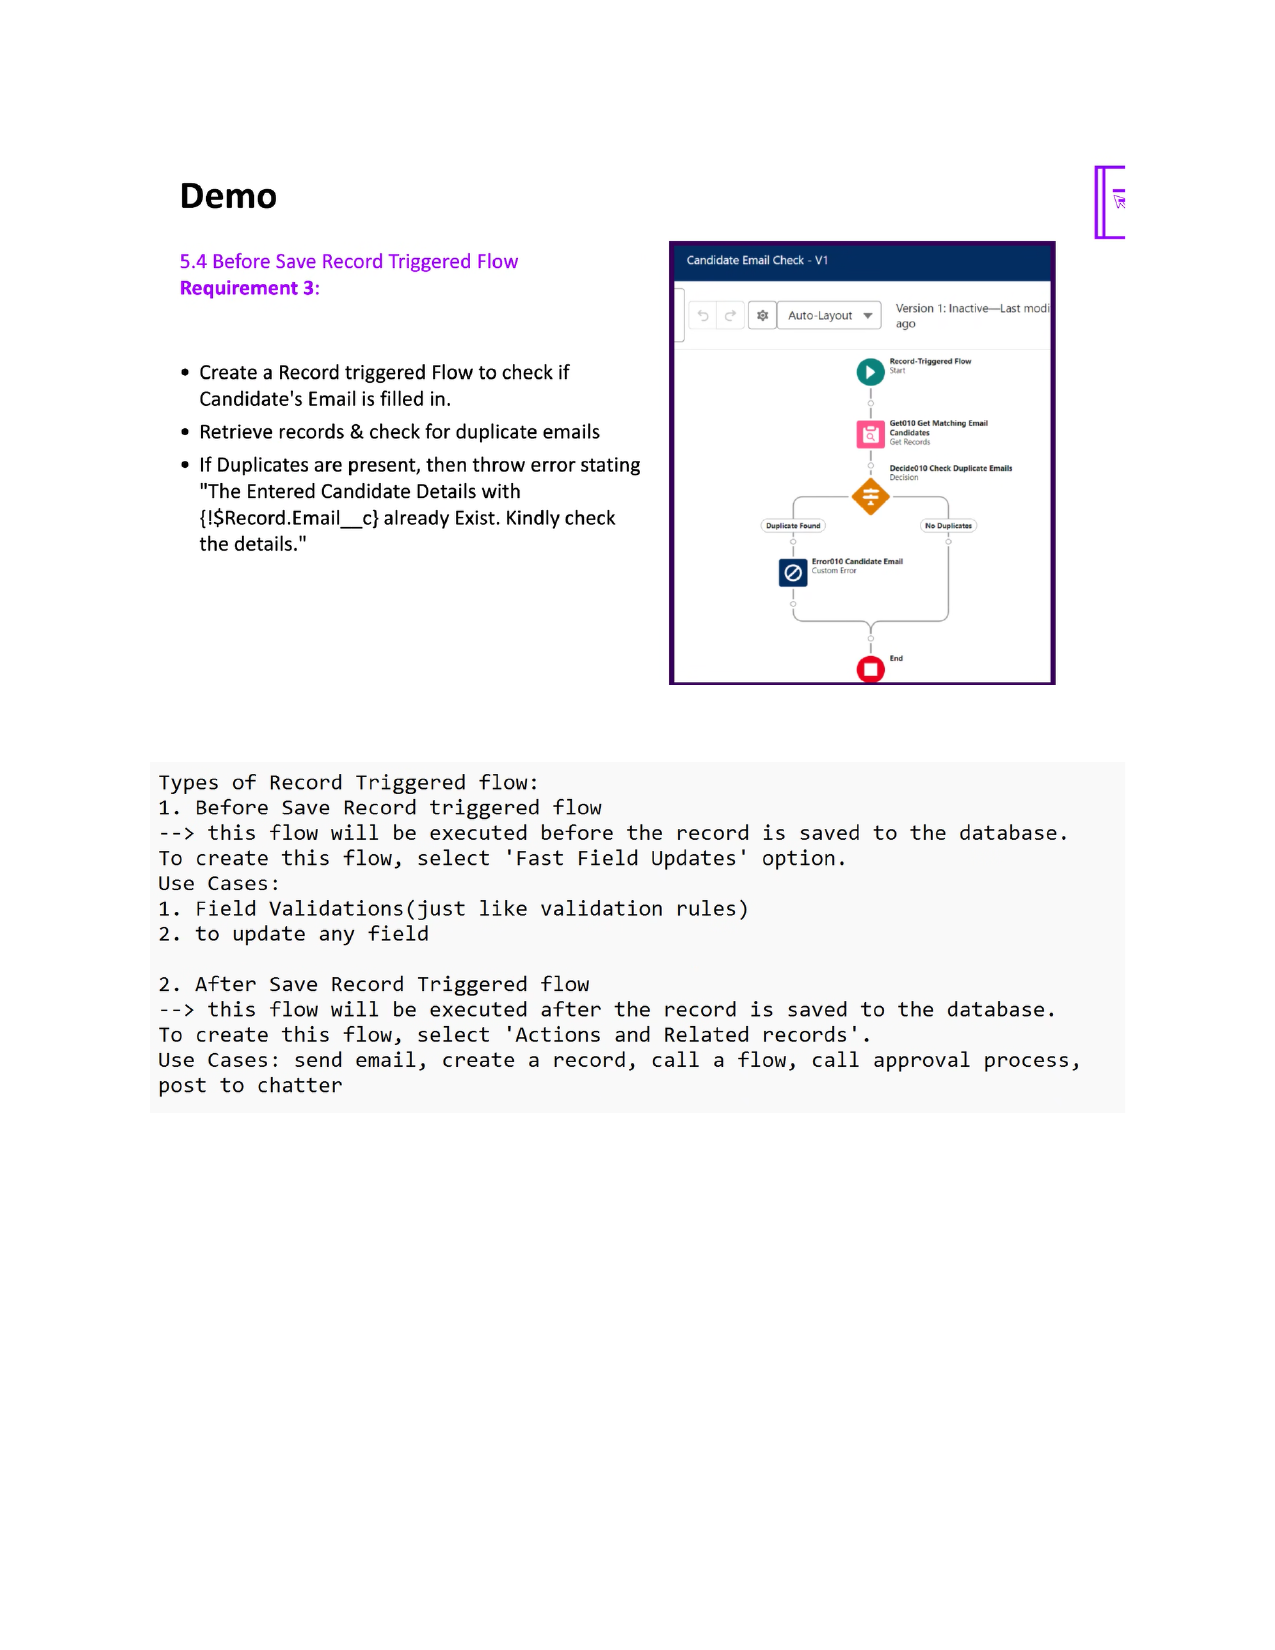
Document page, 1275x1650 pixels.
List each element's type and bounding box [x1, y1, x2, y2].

picture [150, 762, 1125, 1113]
picture [150, 150, 1125, 685]
